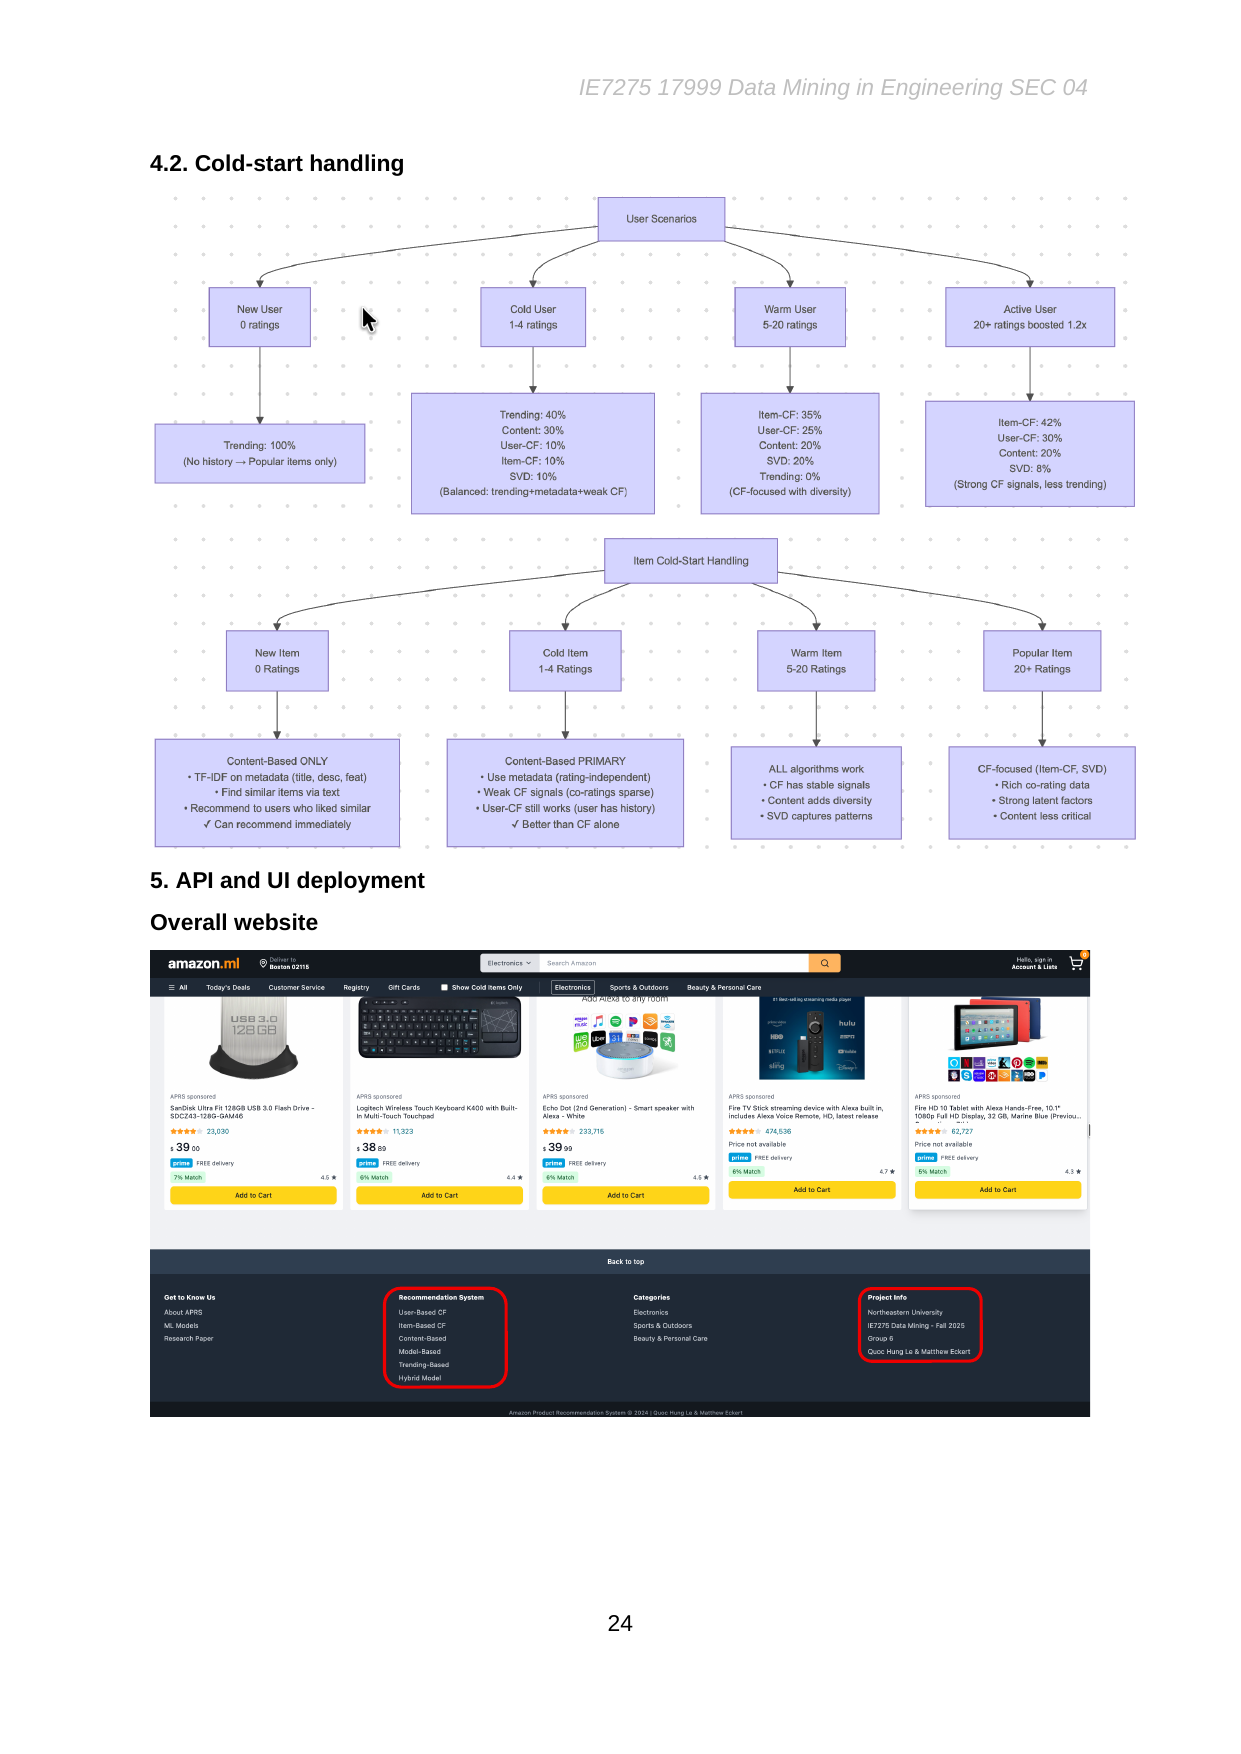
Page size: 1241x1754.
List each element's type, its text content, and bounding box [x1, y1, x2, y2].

subtitle 4.2. Cold-start handling [150, 150, 1090, 176]
picture [150, 532, 1140, 852]
text Overall website [150, 909, 1090, 935]
picture [150, 950, 1091, 1417]
subtitle 5. API and UI deployment [150, 867, 1090, 893]
picture [150, 191, 1139, 517]
